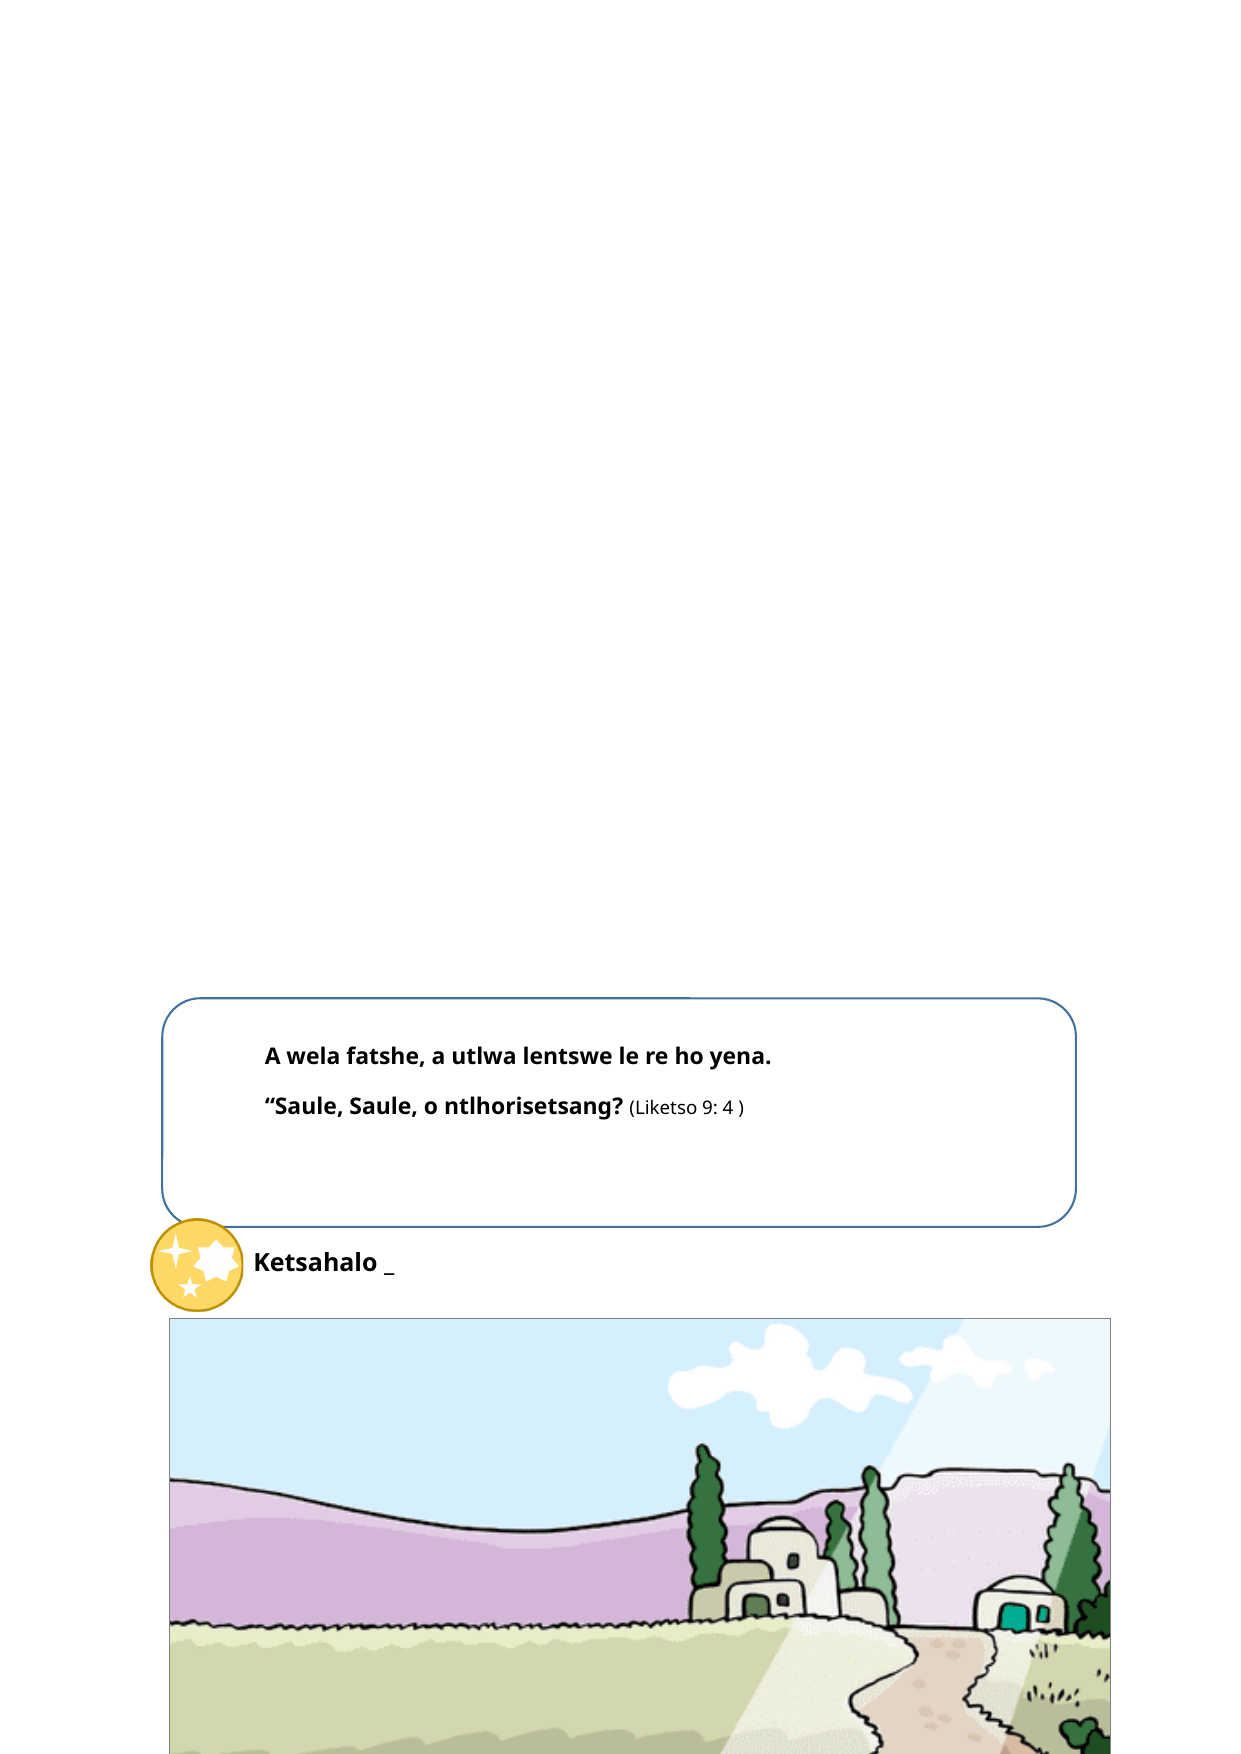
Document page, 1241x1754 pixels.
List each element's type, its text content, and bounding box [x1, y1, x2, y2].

picture [150, 1218, 244, 1312]
picture [170, 1319, 1110, 1754]
text Ketsahalo _ [244, 1244, 1090, 1278]
text “Saule, Saule, o ntlhorisetsang? (Liketso 9: 4 ) [150, 1090, 1090, 1121]
text A wela fatshe, a utlwa lentswe le re ho yena. [150, 1040, 1090, 1071]
